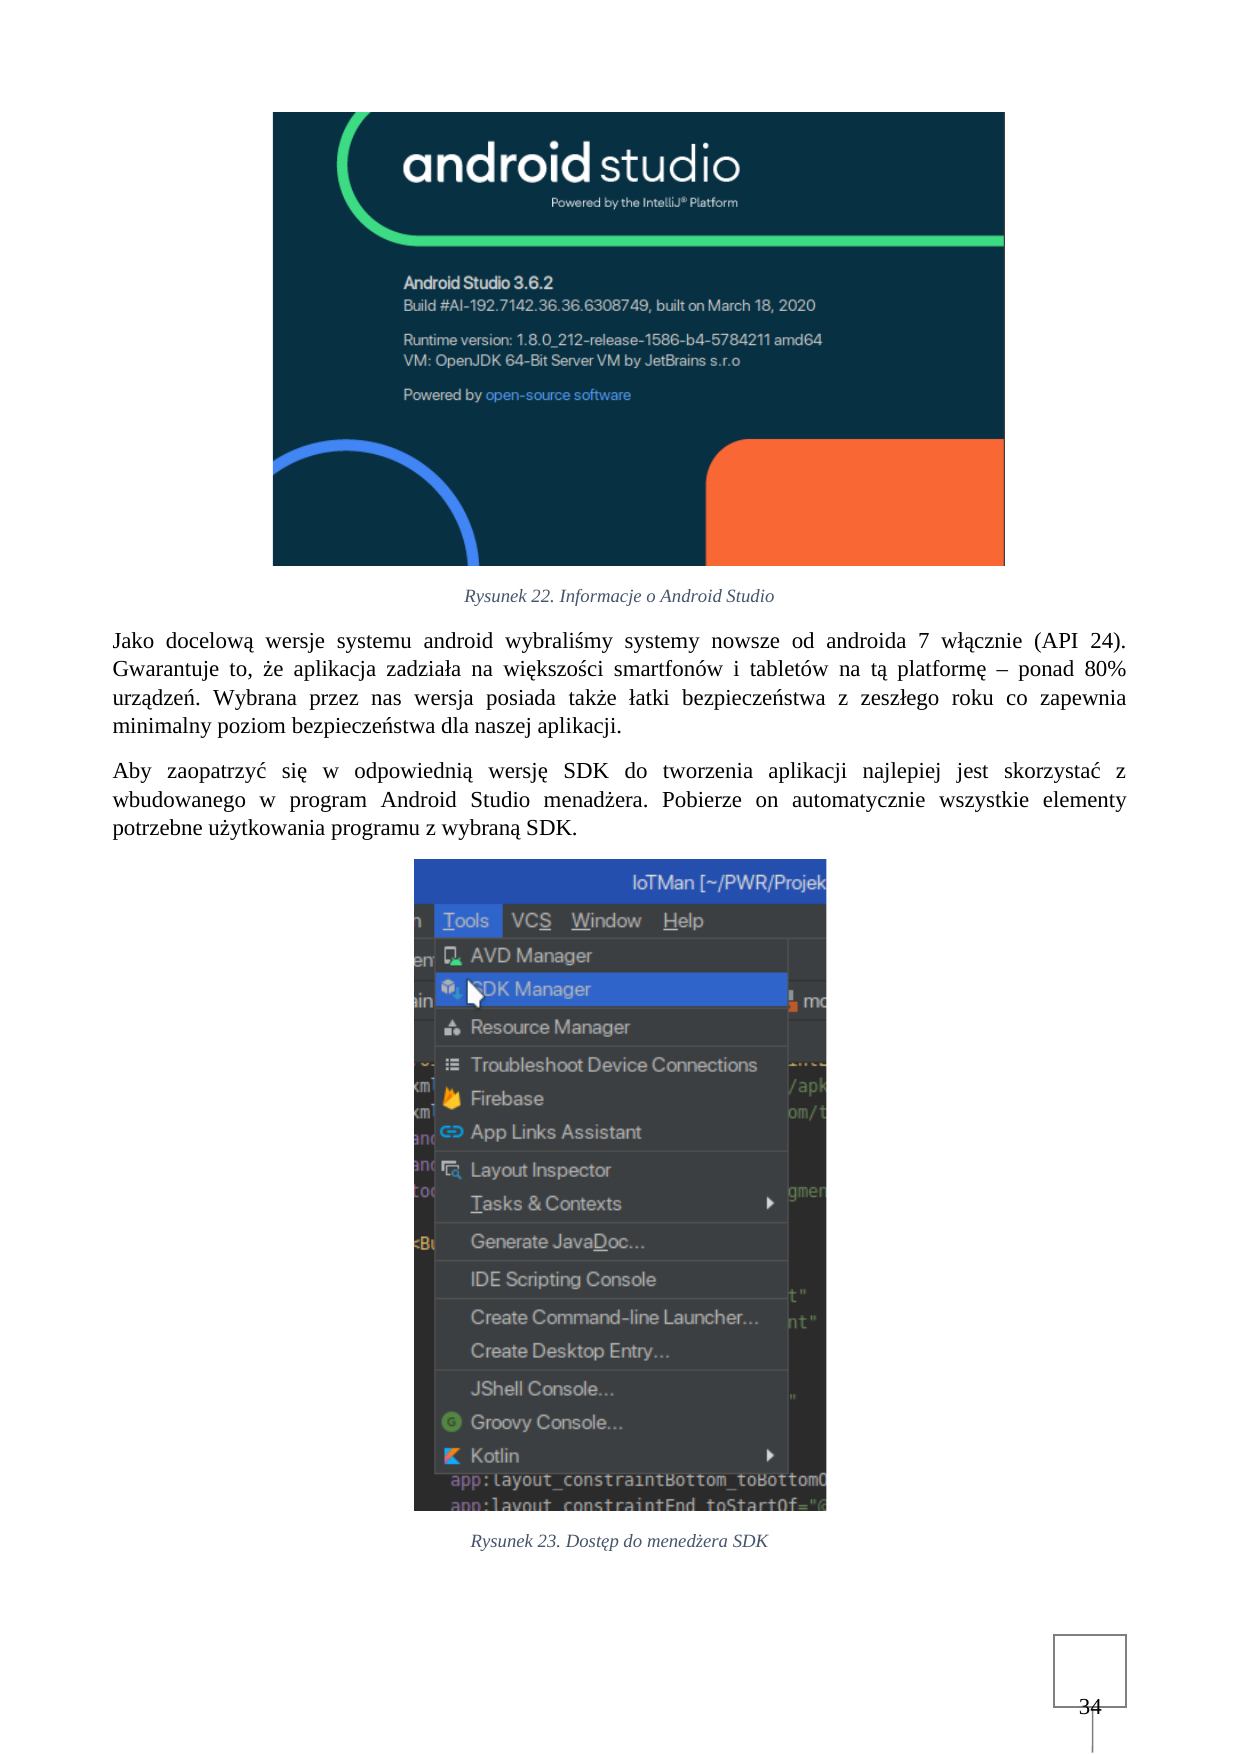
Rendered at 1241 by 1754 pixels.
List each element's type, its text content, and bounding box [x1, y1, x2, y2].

text Rysunek 22. Informacje o Android Studio [112, 585, 1128, 606]
picture [414, 859, 827, 1511]
text Aby zaopatrzyć się w odpowiednią wersję SDK do tworzenia aplikacji najlepiej jest skorzystać z wbudowanego w program Android Studio menadżera. Pobierze on automatycznie wszystkie elementy potrzebne użytkowania programu z wybraną SDK. [112, 757, 1128, 841]
picture [272, 112, 1005, 566]
text Jako docelową wersje systemu android wybraliśmy systemy nowsze od androida 7 włącznie (API 24). Gwarantuje to, że aplikacja zadziała na większości smartfonów i tabletów na tą platformę – ponad 80% urządzeń. Wybrana przez nas wersja posiada także łatki bezpieczeństwa z zeszłego roku co zapewnia minimalny poziom bezpieczeństwa dla naszej aplikacji. [112, 627, 1128, 739]
text Rysunek 23. Dostęp do menedżera SDK [112, 1530, 1128, 1551]
